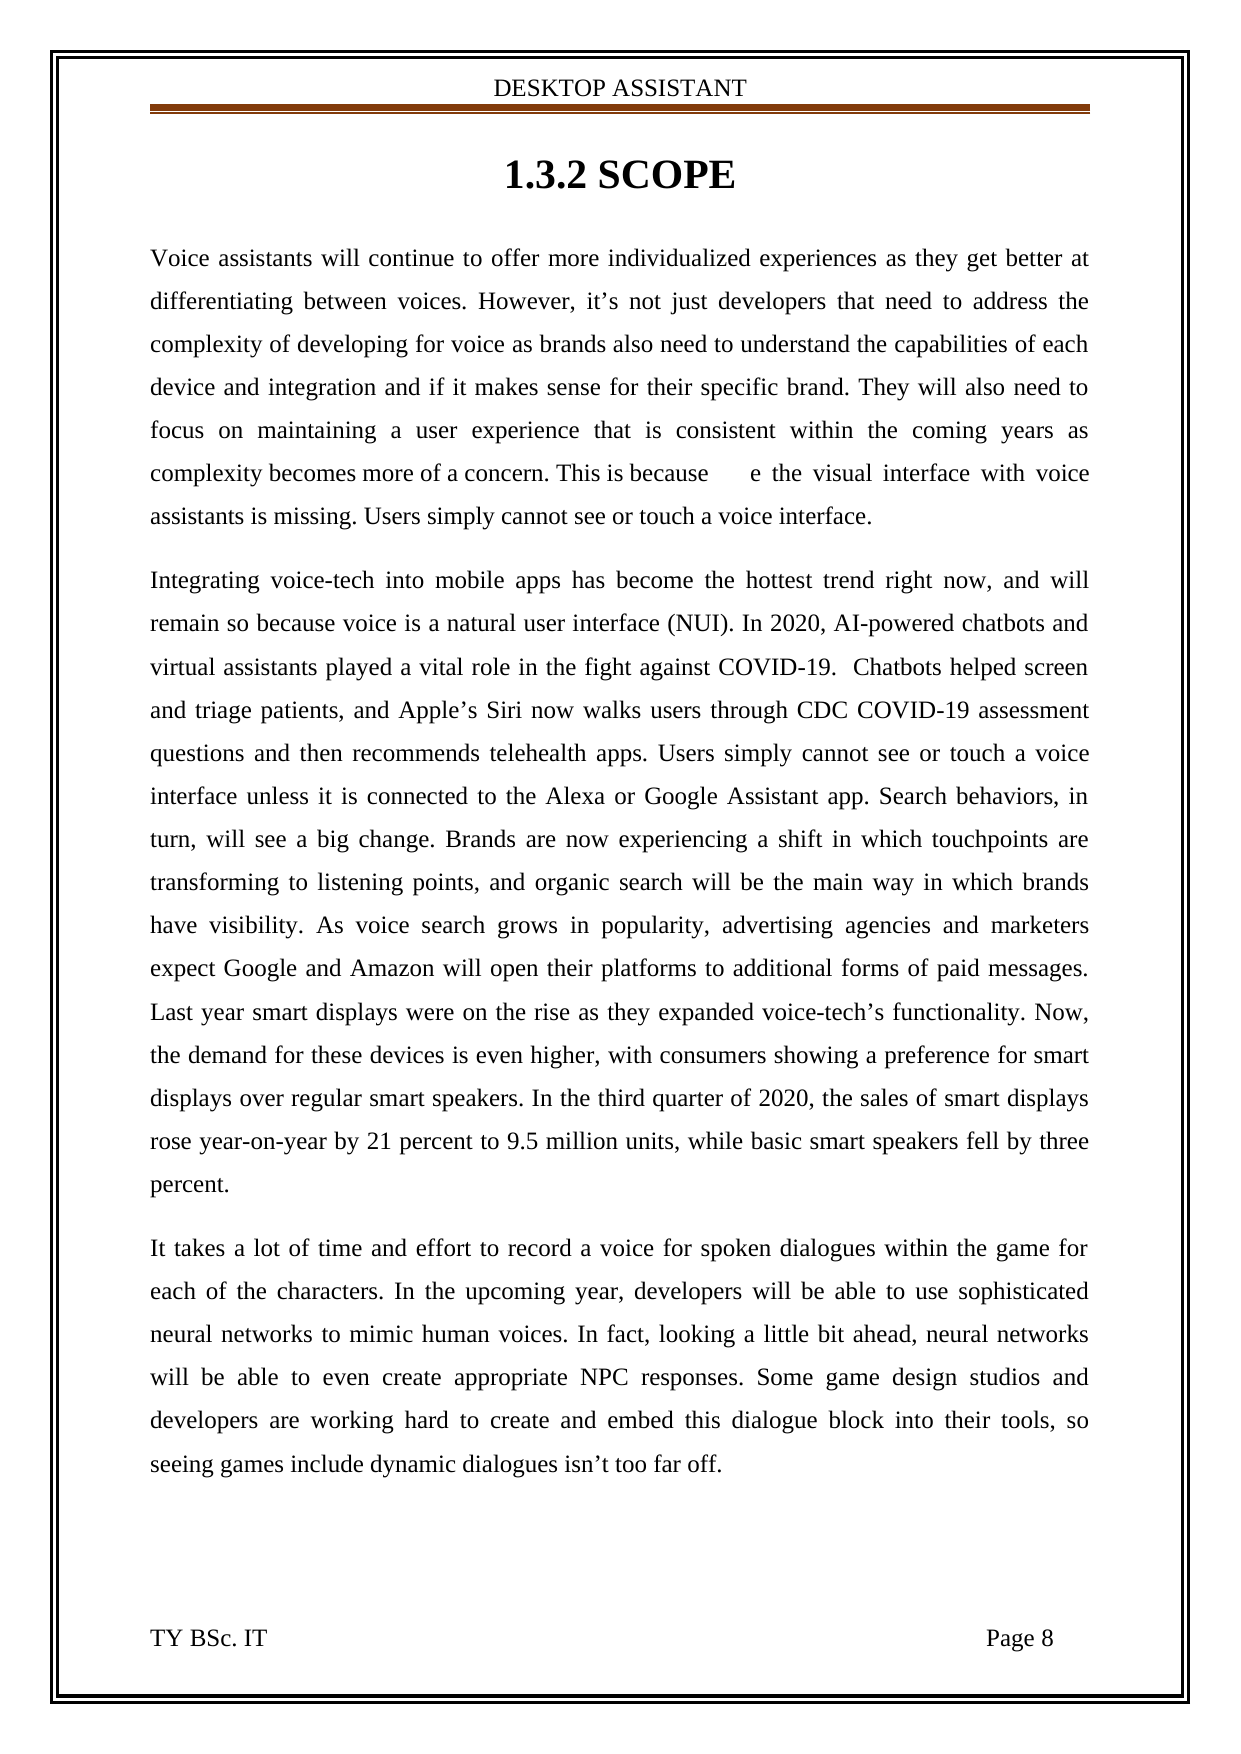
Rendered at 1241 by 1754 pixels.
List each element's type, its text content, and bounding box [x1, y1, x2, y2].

text It takes a lot of time and effort to record a voice for spoken dialogues within the game for each of the characters. In the upcoming year, developers will be able to use sophisticated neural networks to mimic human voices. In fact, looking a little bit ahead, neural networks will be able to even create appropriate NPC responses. Some game design studios and developers are working hard to create and embed this dialogue block into their tools, so seeing games include dynamic dialogues isn’t too far off. [150, 1233, 1090, 1477]
text Integrating voice-tech into mobile apps has become the hottest trend right now, and will remain so because voice is a natural user interface (NUI). In 2020, AI-powered chatbots and virtual assistants played a vital role in the fight against COVID-19. Chatbots helped screen and triage patients, and Apple’s Siri now walks users through CDC COVID-19 assessment questions and then recommends telehealth apps. Users simply cannot see or touch a voice interface unless it is connected to the Alexa or Google Assistant app. Search behaviors, in turn, will see a big change. Brands are now experiencing a shift in which touchpoints are transforming to listening points, and organic search will be the main way in which brands have visibility. As voice search grows in popularity, advertising agencies and marketers expect Google and Amazon will open their platforms to additional forms of paid messages. Last year smart displays were on the rise as they expanded voice-tech’s functionality. Now, the demand for these devices is even higher, with consumers showing a preference for smart displays over regular smart speakers. In the third quarter of 2020, the sales of smart displays rose year-on-year by 21 percent to 9.5 million units, while basic smart speakers fell by three percent. [150, 565, 1090, 1198]
text Voice assistants will continue to offer more individualized experiences as they get better at differentiating between voices. However, it’s not just developers that need to address the complexity of developing for voice as brands also need to understand the capabilities of each device and integration and if it makes sense for their specific brand. They will also need to focus on maintaining a user experience that is consistent within the coming years as complexity becomes more of a concern. This is because e the visual interface with voice assistants is missing. Users simply cannot see or touch a voice interface. [150, 243, 1090, 530]
text 1.3.2 SCOPE [150, 150, 1090, 198]
